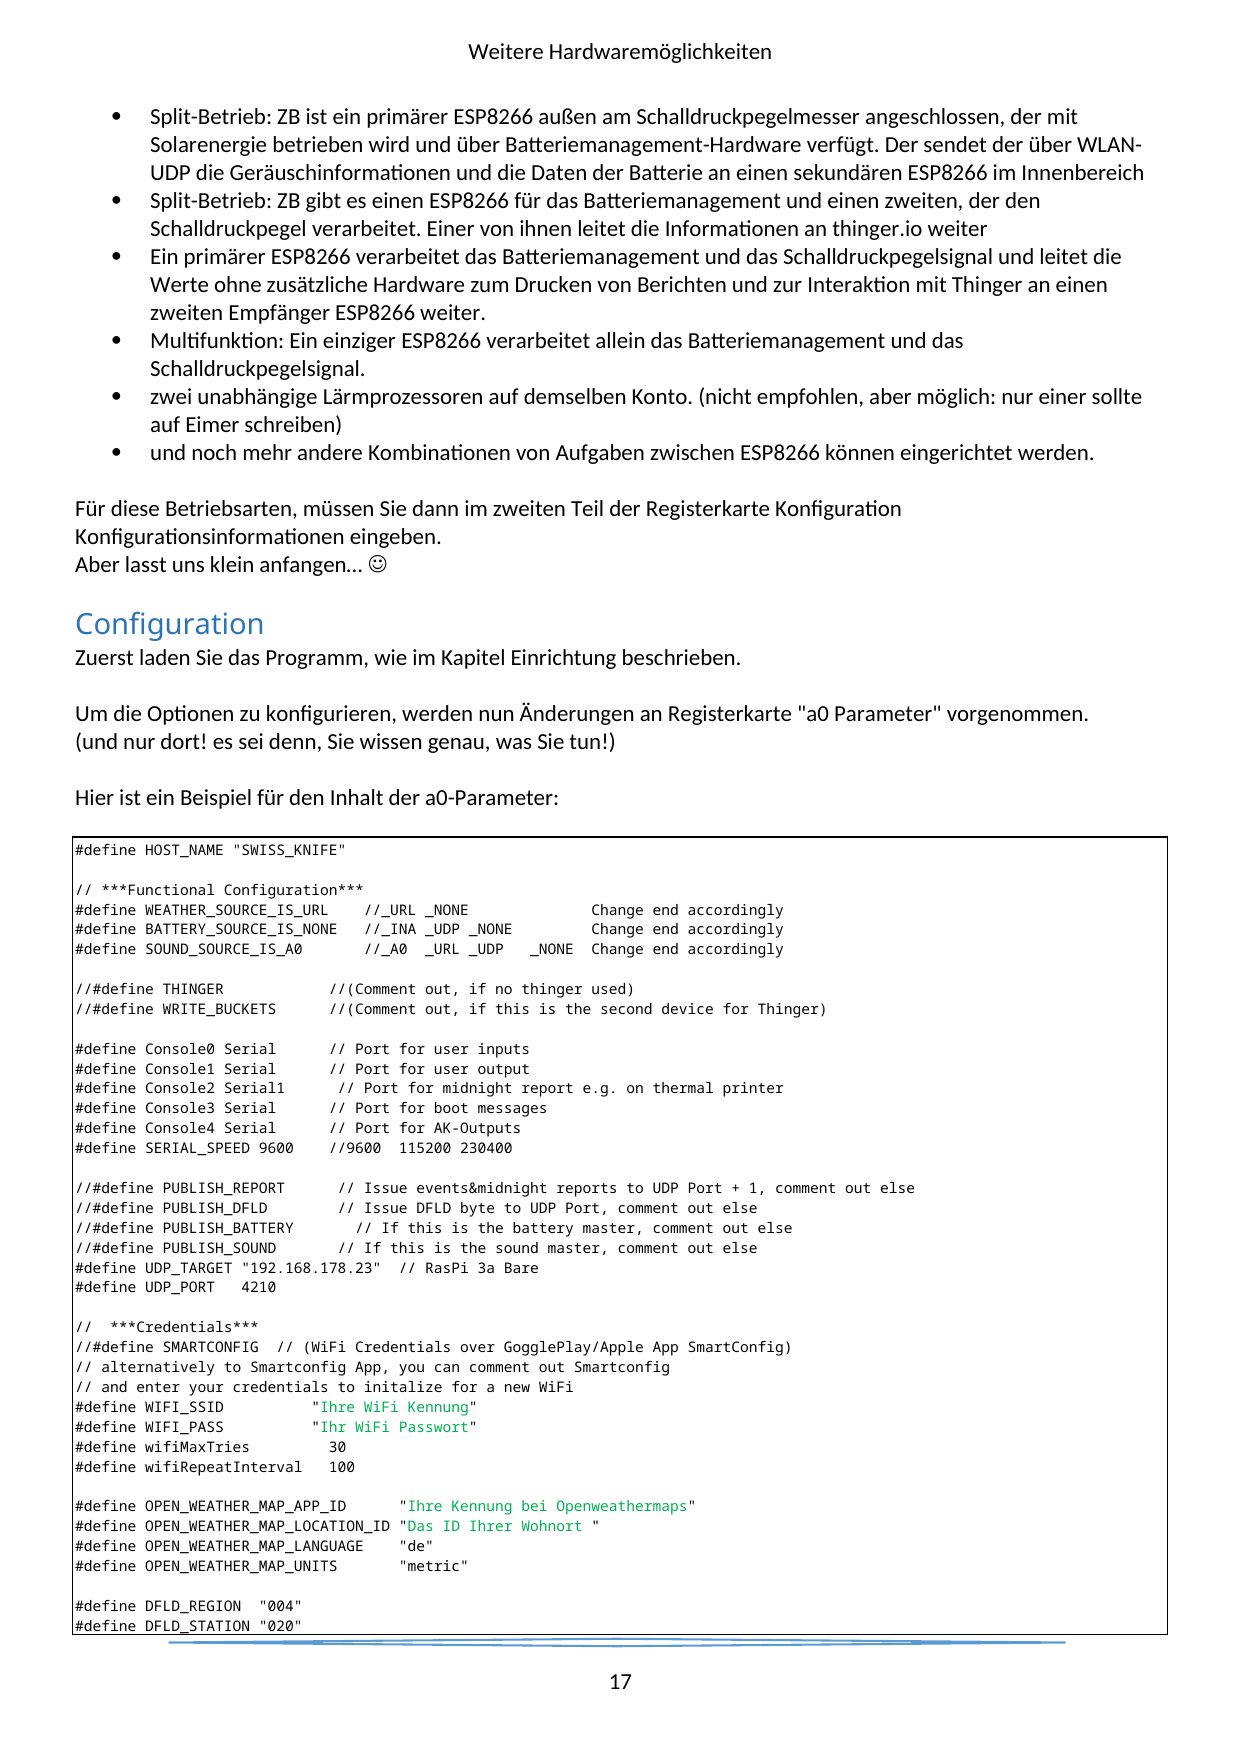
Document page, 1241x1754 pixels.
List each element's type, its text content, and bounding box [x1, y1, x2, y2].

list Multifunktion: Ein einziger ESP8266 verarbeitet allein das Batteriemanagement und das Schalldruckpegelsignal. [112, 326, 1165, 382]
text // and enter your credentials to initalize for a new WiFi [75, 1377, 1165, 1397]
text #define OPEN_WEATHER_MAP_LOCATION_ID "Das ID Ihrer Wohnort " [75, 1516, 1165, 1536]
text Hier ist ein Beispiel für den Inhalt der a0-Parameter: [75, 783, 1165, 811]
text Um die Optionen zu konfigurieren, werden nun Änderungen an Registerkarte "a0 Parameter" vorgenommen. (und nur dort! es sei denn, Sie wissen genau, was Sie tun!) [75, 699, 1165, 783]
text // ***Functional Configuration*** [75, 879, 1165, 899]
list und noch mehr andere Kombinationen von Aufgaben zwischen ESP8266 können eingerichtet werden. [112, 438, 1165, 466]
text #define Console2 Serial1 // Port for midnight report e.g. on thermal printer [75, 1078, 1165, 1098]
text #define UDP_PORT 4210 [75, 1277, 1165, 1297]
text #define BATTERY_SOURCE_IS_NONE //_INA _UDP _NONE Change end accordingly [75, 919, 1165, 939]
text #define UDP_TARGET "192.168.178.23" // RasPi 3a Bare [75, 1257, 1165, 1277]
text #define HOST_NAME "SWISS_KNIFE" [73, 838, 1167, 859]
text //#define PUBLISH_REPORT // Issue events&midnight reports to UDP Port + 1, comment out else [75, 1178, 1165, 1198]
text #define DFLD_REGION "004" [75, 1596, 1165, 1616]
subtitle Configuration [75, 603, 1165, 643]
text //#define PUBLISH_DFLD // Issue DFLD byte to UDP Port, comment out else [75, 1198, 1165, 1218]
text Zuerst laden Sie das Programm, wie im Kapitel Einrichtung beschrieben. [75, 643, 1165, 671]
text #define wifiMaxTries 30 [75, 1436, 1165, 1456]
text // ***Credentials*** [75, 1317, 1165, 1337]
text #define WEATHER_SOURCE_IS_URL //_URL _NONE Change end accordingly [75, 899, 1165, 919]
list Split-Betrieb: ZB gibt es einen ESP8266 für das Batteriemanagement und einen zweiten, der den Schalldruckpegel verarbeitet. Einer von ihnen leitet die Informationen an thinger.io weiter [112, 186, 1165, 242]
text #define Console3 Serial // Port for boot messages [75, 1098, 1165, 1118]
text #define WIFI_SSID "Ihre WiFi Kennung" [75, 1397, 1165, 1417]
list Split-Betrieb: ZB ist ein primärer ESP8266 außen am Schalldruckpegelmesser angeschlossen, der mit Solarenergie betrieben wird und über Batteriemanagement-Hardware verfügt. Der sendet der über WLAN-UDP die Geräuschinformationen und die Daten der Batterie an einen sekundären ESP8266 im Innenbereich [112, 102, 1165, 186]
text #define Console0 Serial // Port for user inputs [75, 1038, 1165, 1058]
text #define wifiRepeatInterval 100 [75, 1456, 1165, 1476]
text #define OPEN_WEATHER_MAP_APP_ID "Ihre Kennung bei Openweathermaps" [75, 1496, 1165, 1516]
text #define Console1 Serial // Port for user output [75, 1058, 1165, 1078]
text Für diese Betriebsarten, müssen Sie dann im zweiten Teil der Registerkarte Konfiguration Konfigurationsinformationen eingeben. Aber lasst uns klein anfangen… [75, 494, 1165, 578]
text // alternatively to Smartconfig App, you can comment out Smartconfig [75, 1357, 1165, 1377]
list zwei unabhängige Lärmprozessoren auf demselben Konto. (nicht empfohlen, aber möglich: nur einer sollte auf Eimer schreiben) [112, 382, 1165, 438]
text //#define SMARTCONFIG // (WiFi Credentials over GogglePlay/Apple App SmartConfig) [75, 1337, 1165, 1357]
list Ein primärer ESP8266 verarbeitet das Batteriemanagement und das Schalldruckpegelsignal und leitet die Werte ohne zusätzliche Hardware zum Drucken von Berichten und zur Interaktion mit Thinger an einen zweiten Empfänger ESP8266 weiter. [112, 242, 1165, 326]
text #define OPEN_WEATHER_MAP_LANGUAGE "de" [75, 1536, 1165, 1556]
text #define WIFI_PASS "Ihr WiFi Passwort" [75, 1417, 1165, 1436]
text //#define PUBLISH_BATTERY // If this is the battery master, comment out else [75, 1218, 1165, 1237]
text #define OPEN_WEATHER_MAP_UNITS "metric" [75, 1556, 1165, 1576]
text #define DFLD_STATION "020" [75, 1616, 1165, 1634]
text #define Console4 Serial // Port for AK-Outputs [75, 1118, 1165, 1138]
text //#define WRITE_BUCKETS //(Comment out, if this is the second device for Thinger) [75, 999, 1165, 1019]
text //#define PUBLISH_SOUND // If this is the sound master, comment out else [75, 1237, 1165, 1257]
text #define SOUND_SOURCE_IS_A0 //_A0 _URL _UDP _NONE Change end accordingly [75, 939, 1165, 959]
text //#define THINGER //(Comment out, if no thinger used) [75, 979, 1165, 999]
text #define SERIAL_SPEED 9600 //9600 115200 230400 [75, 1138, 1165, 1158]
